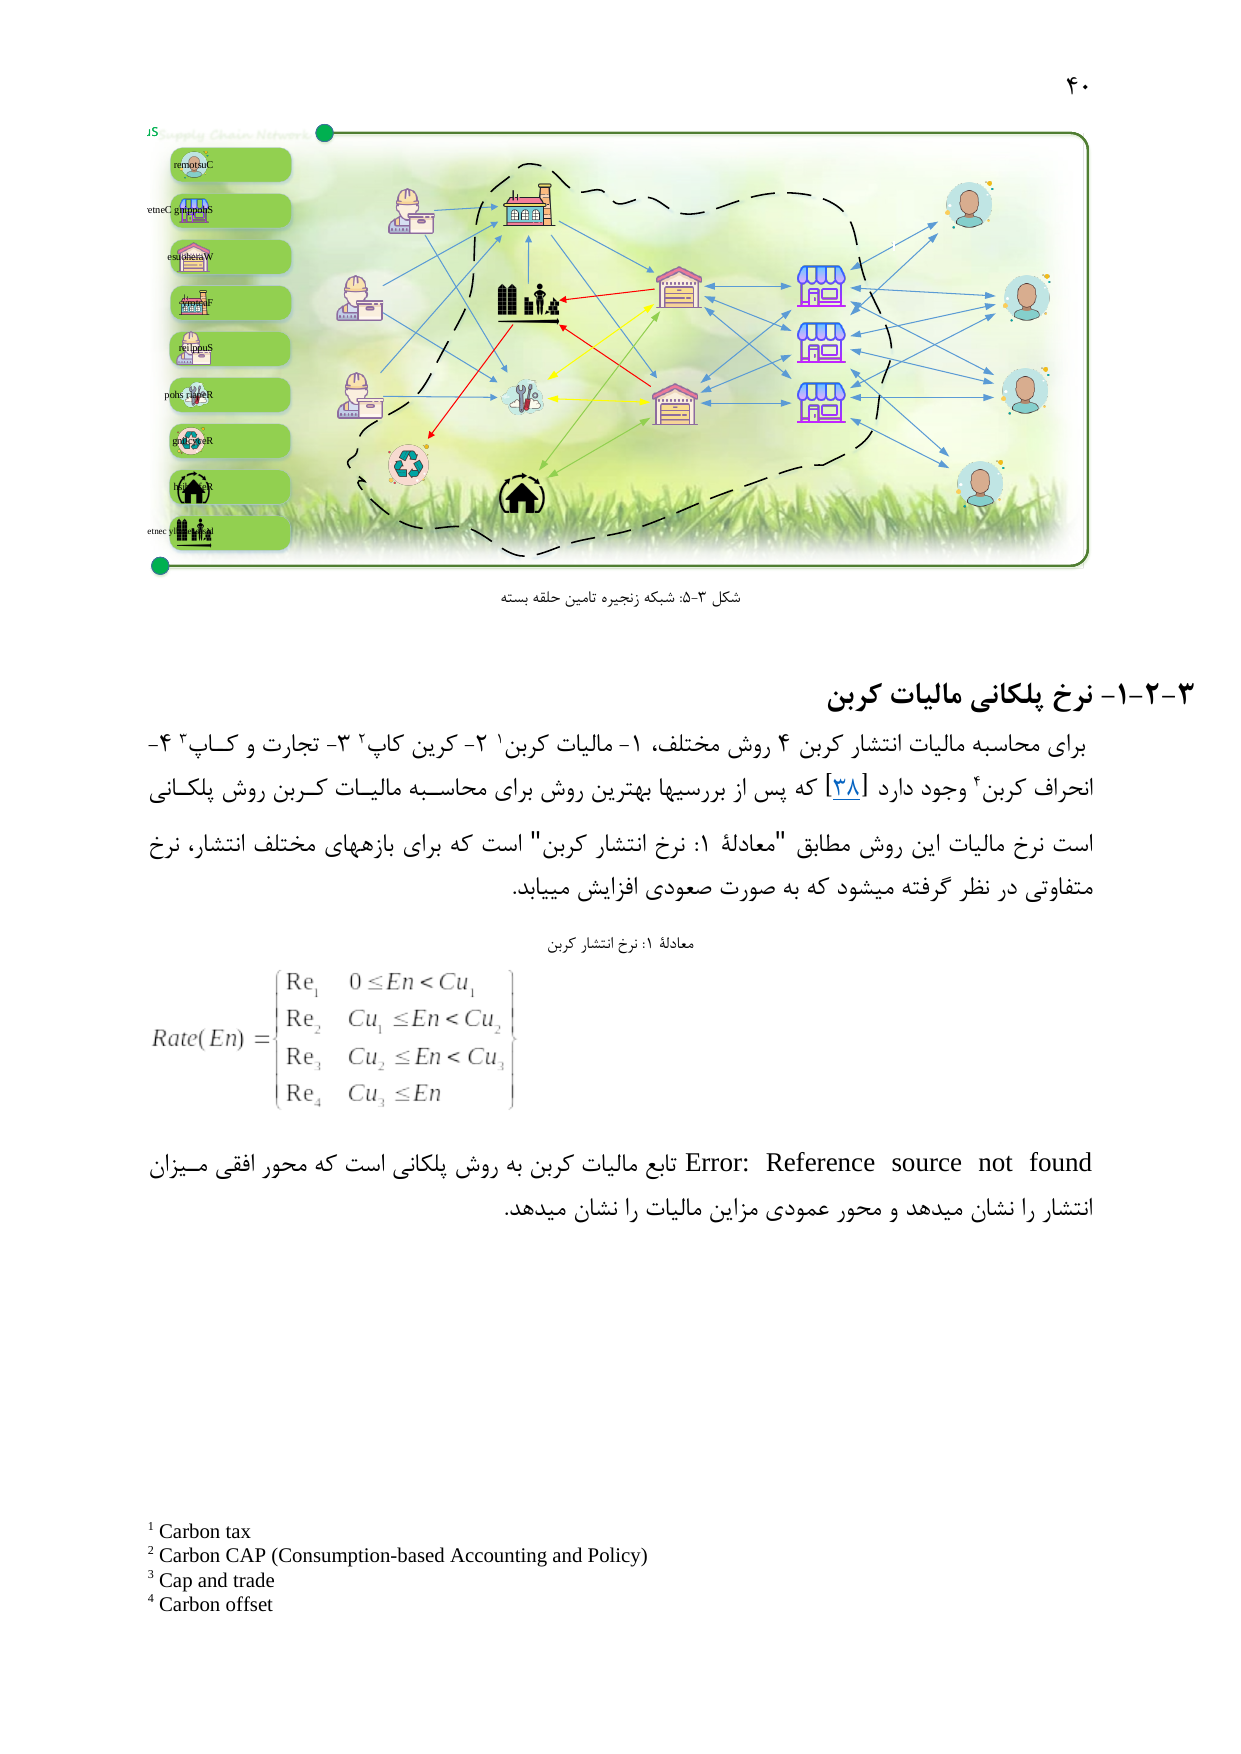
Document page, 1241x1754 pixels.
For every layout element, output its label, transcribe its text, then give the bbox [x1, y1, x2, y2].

subtitle نرخ پلکانی مالیات کربن [148, 682, 1092, 715]
text برای محاسبه مالیات انتشار کربن 4 روش مختلف، 1- مالیات کربن 2- کرین کاپ 3- تجارت و کاپ 4- انحراف کربن وجود دارد [38] که پس از بررسیها بهترین روش برای محاسبه مالیات کربن روش پلکانی است نرخ مالیات این روش مطابق "معادلة 1: نرخ انتشار کربن" است که برای بازههای مختلف انتشار، نرخ متفاوتی در نظر گرفته میشود که به صورت صعودی افزایش مییابد. [148, 732, 1092, 905]
text معادلة 1: نرخ انتشار کربن [148, 936, 1092, 955]
